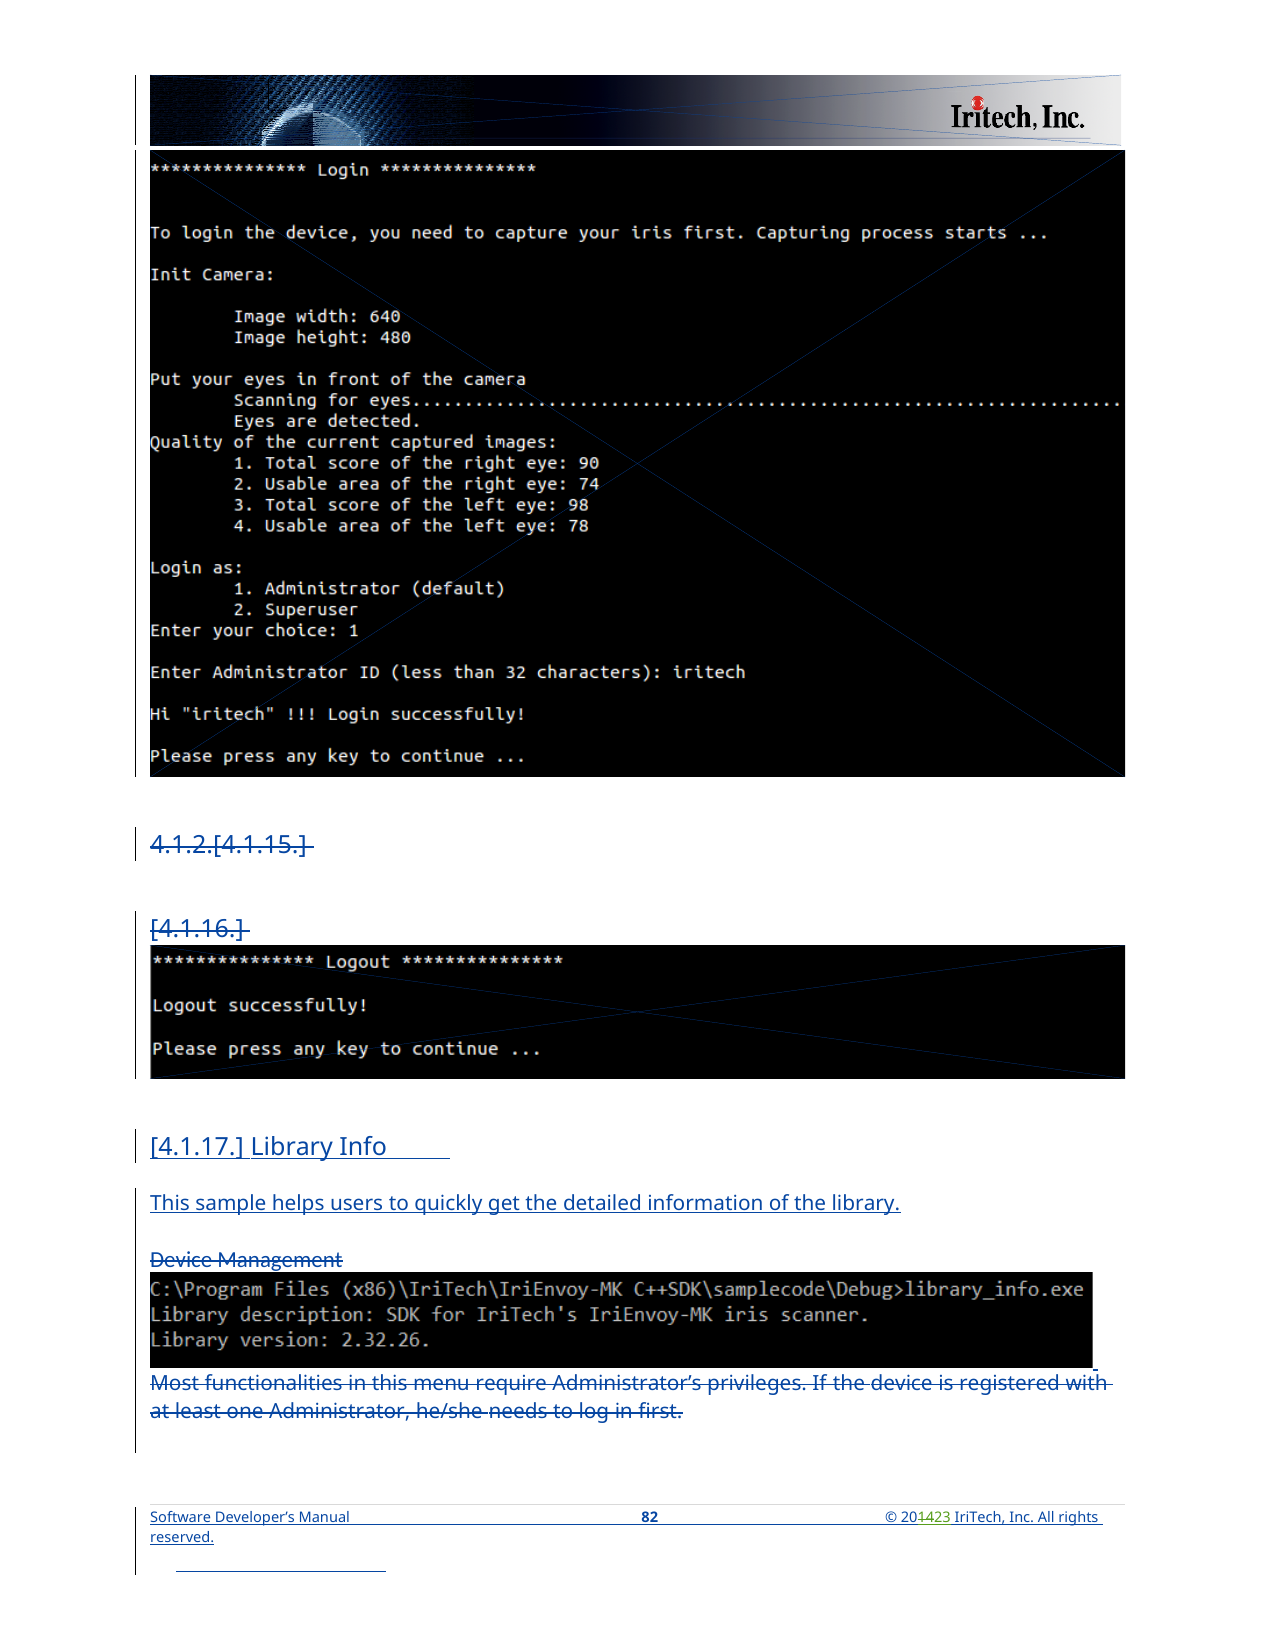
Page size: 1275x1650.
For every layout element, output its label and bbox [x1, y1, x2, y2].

picture [155, 111, 1116, 146]
picture [150, 151, 636, 776]
picture [152, 150, 1123, 463]
picture [157, 945, 1118, 1011]
picture [645, 946, 1125, 1078]
picture [152, 464, 1123, 777]
picture [150, 1272, 1093, 1368]
picture [650, 76, 1122, 145]
picture [150, 76, 621, 145]
picture [639, 151, 1125, 776]
picture [166, 75, 1105, 109]
picture [156, 1013, 1119, 1079]
picture [150, 946, 629, 1078]
